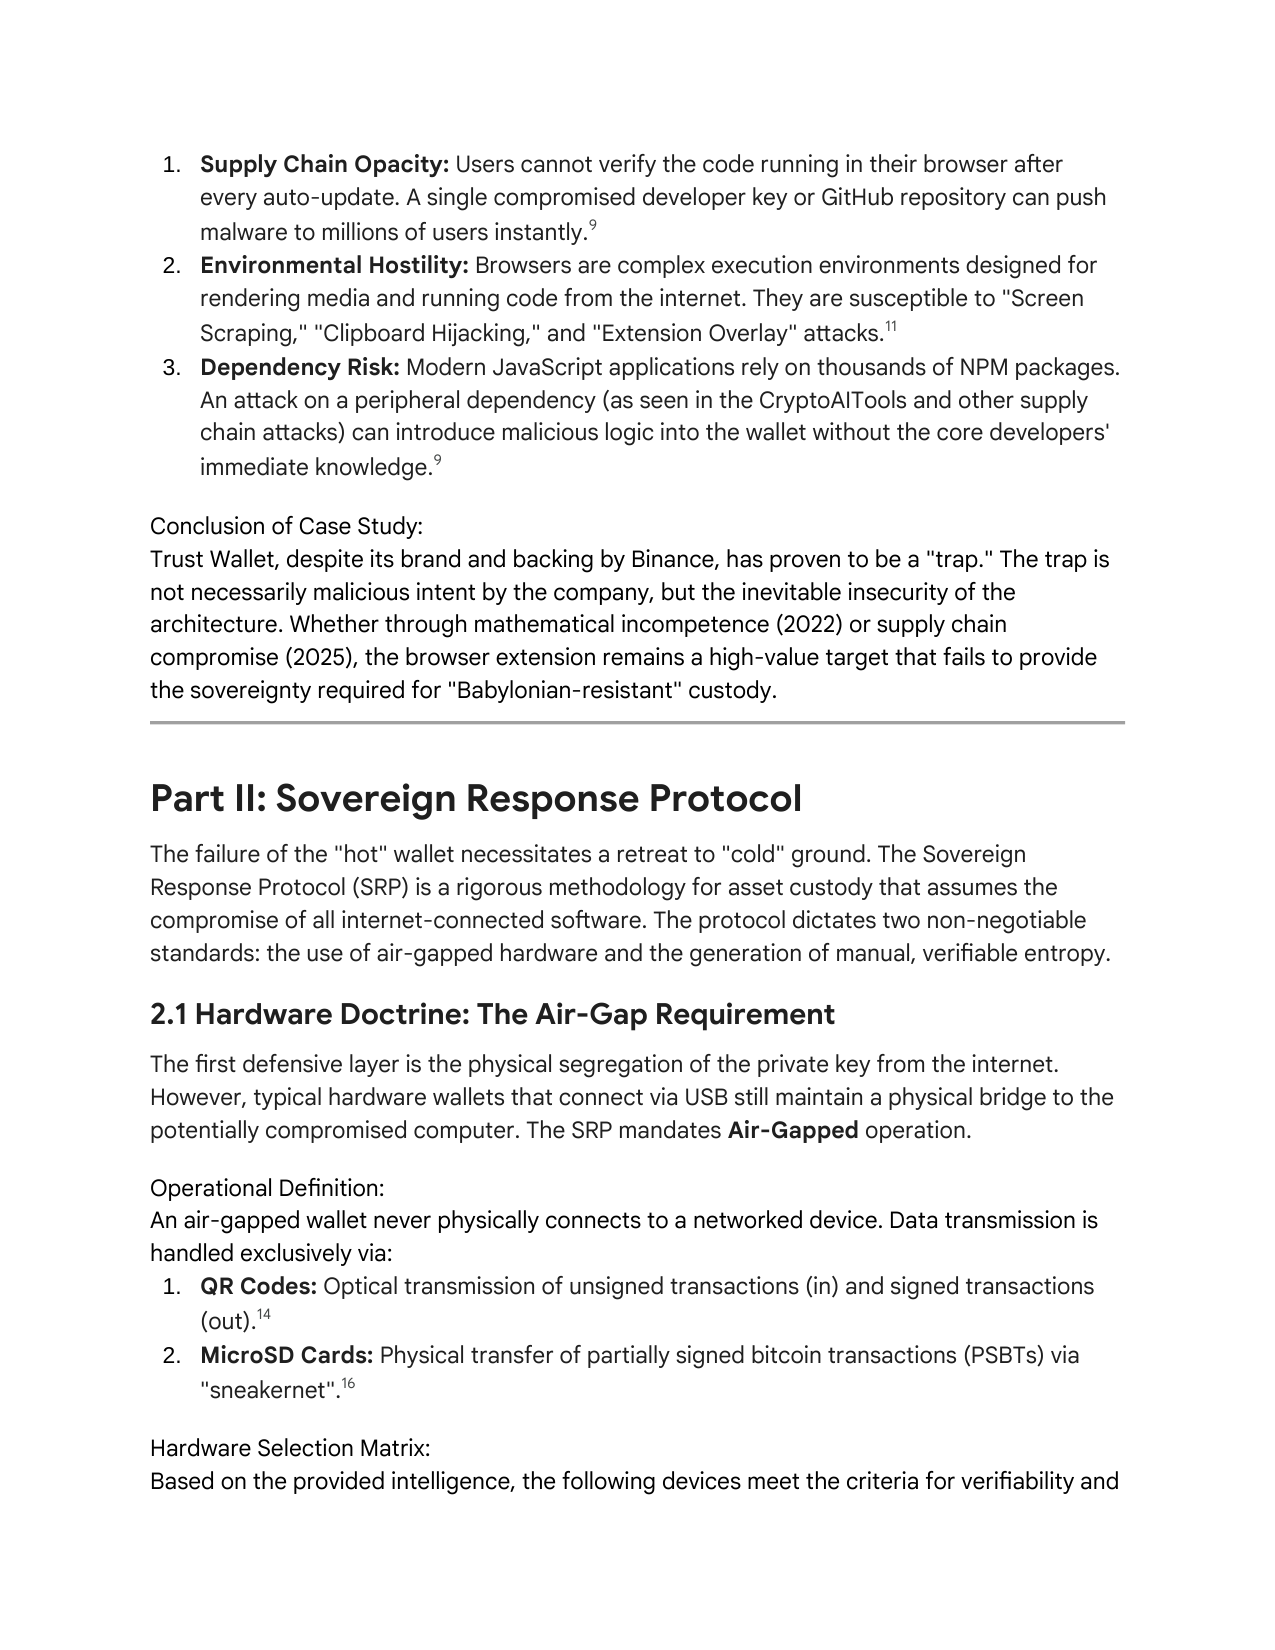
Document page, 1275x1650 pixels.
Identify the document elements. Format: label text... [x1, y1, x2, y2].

list MicroSD Cards: Physical transfer of partially signed bitcoin transactions (PSBTs) via "sneakernet".16 [162, 1341, 1125, 1405]
list QR Codes: Optical transmission of unsigned transactions (in) and signed transactions (out).14 [162, 1272, 1125, 1336]
list Environmental Hostility: Browsers are complex execution environments designed for rendering media and running code from the internet. They are susceptible to "Screen Scraping," "Clipboard Hijacking," and "Extension Overlay" attacks.11 [162, 252, 1125, 349]
subtitle Part II: Sovereign Response Protocol [150, 725, 1125, 822]
list Supply Chain Opacity: Users cannot verify the code running in their browser after every auto-update. A single compromised developer key or GitHub repository can push malware to millions of users instantly.9 [162, 150, 1125, 247]
subtitle 2.1 Hardware Doctrine: The Air-Gap Requirement [150, 997, 1125, 1033]
text Trust Wallet, despite its brand and backing by Binance, has proven to be a "trap." The trap is not necessarily malicious intent by the company, but the inevitable insecurity of the architecture. Whether through mathematical incompetence (2022) or supply chain compromise (2025), the browser extension remains a high-value target that fails to provide the sovereignty required for "Babylonian-resistant" custody. [150, 545, 1125, 705]
text Conclusion of Case Study: [150, 512, 1125, 541]
text Hardware Selection Matrix: [150, 1435, 1125, 1463]
text An air-gapped wallet never physically connects to a networked device. Data transmission is handled exclusively via: [150, 1207, 1125, 1268]
text The first defensive layer is the physical segregation of the private key from the internet. However, typical hardware wallets that connect via USB still maintain a physical bridge to the potentially compromised computer. The SRP mandates Air-Gapped operation. [150, 1051, 1125, 1145]
text The failure of the "hot" wallet necessitates a retreat to "cold" ground. The Sovereign Response Protocol (SRP) is a rigorous methodology for asset custody that assumes the compromise of all internet-connected software. The protocol dictates two non-negotiable standards: the use of air-gapped hardware and the generation of manual, verifiable entropy. [150, 841, 1125, 968]
text Operational Definition: [150, 1174, 1125, 1203]
list Dependency Risk: Modern JavaScript applications rely on thousands of NPM packages. An attack on a peripheral dependency (as seen in the CryptoAITools and other supply chain attacks) can introduce malicious logic into the wallet without the core developers' immediate knowledge.9 [162, 353, 1125, 483]
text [150, 1467, 1125, 1496]
